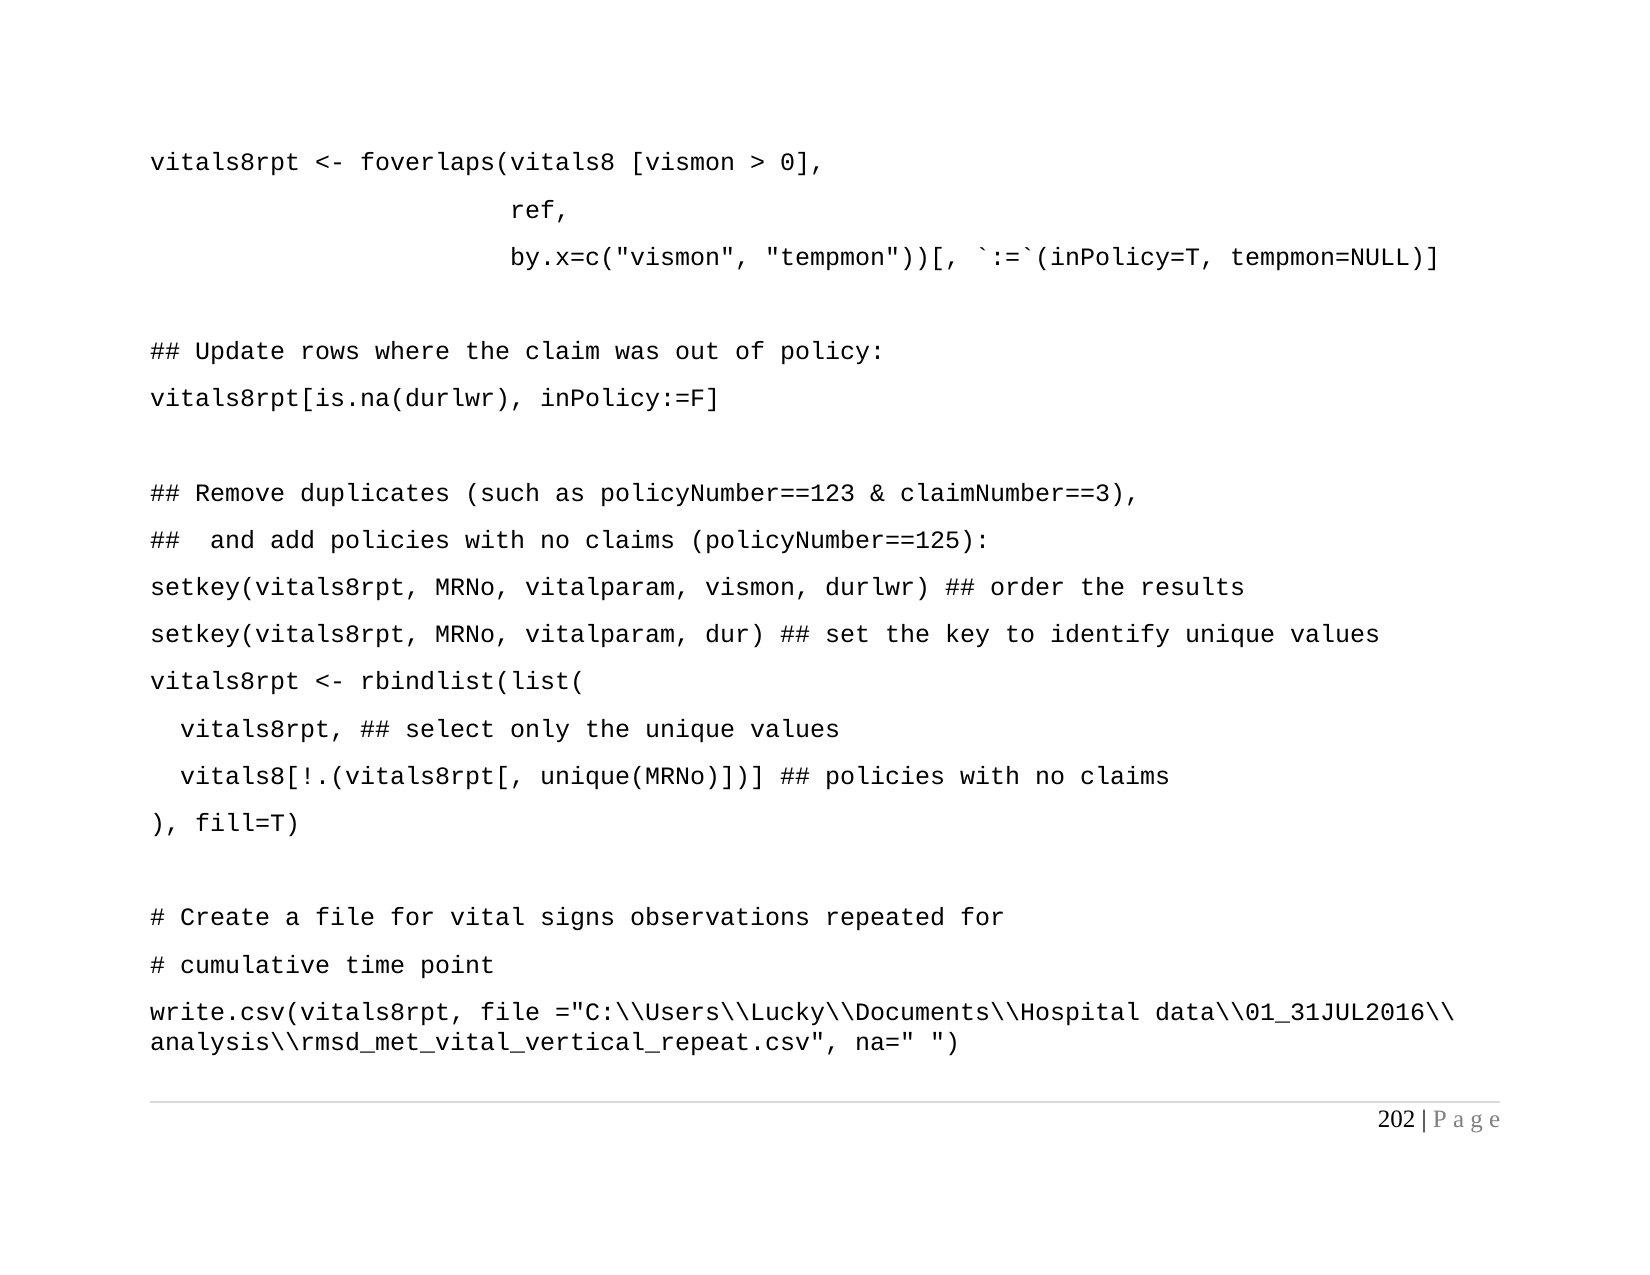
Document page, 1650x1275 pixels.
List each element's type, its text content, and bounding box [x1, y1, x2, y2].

text by.x=c("vismon", "tempmon"))[, `:=`(inPolicy=T, tempmon=NULL)] [150, 244, 1500, 273]
text vitals8rpt[is.na(durlwr), inPolicy:=F] [150, 386, 1500, 414]
text ), fill=T) [150, 811, 1500, 839]
text vitals8rpt, ## select only the unique values [150, 716, 1500, 744]
text # cumulative time point [150, 952, 1500, 981]
text setkey(vitals8rpt, MRNo, vitalparam, dur) ## set the key to identify unique values [150, 622, 1500, 650]
text ## Remove duplicates (such as policyNumber==123 & claimNumber==3), [150, 480, 1500, 509]
text write.csv(vitals8rpt, file ="C:\\Users\\Lucky\\Documents\\Hospital data\\01_31JUL2016\\analysis\\rmsd_met_vital_vertical_repeat.csv", na=" ") [150, 999, 1500, 1058]
text vitals8rpt <- rbindlist(list( [150, 669, 1500, 697]
text ref, [150, 197, 1500, 226]
text ## Update rows where the claim was out of policy: [150, 339, 1500, 367]
text # Create a file for vital signs observations repeated for [150, 905, 1500, 933]
text vitals8[!.(vitals8rpt[, unique(MRNo)])] ## policies with no claims [150, 763, 1500, 792]
text setkey(vitals8rpt, MRNo, vitalparam, vismon, durlwr) ## order the results [150, 575, 1500, 603]
text ## and add policies with no claims (policyNumber==125): [150, 527, 1500, 556]
text vitals8rpt <- foverlaps(vitals8 [vismon > 0], [150, 150, 1500, 178]
